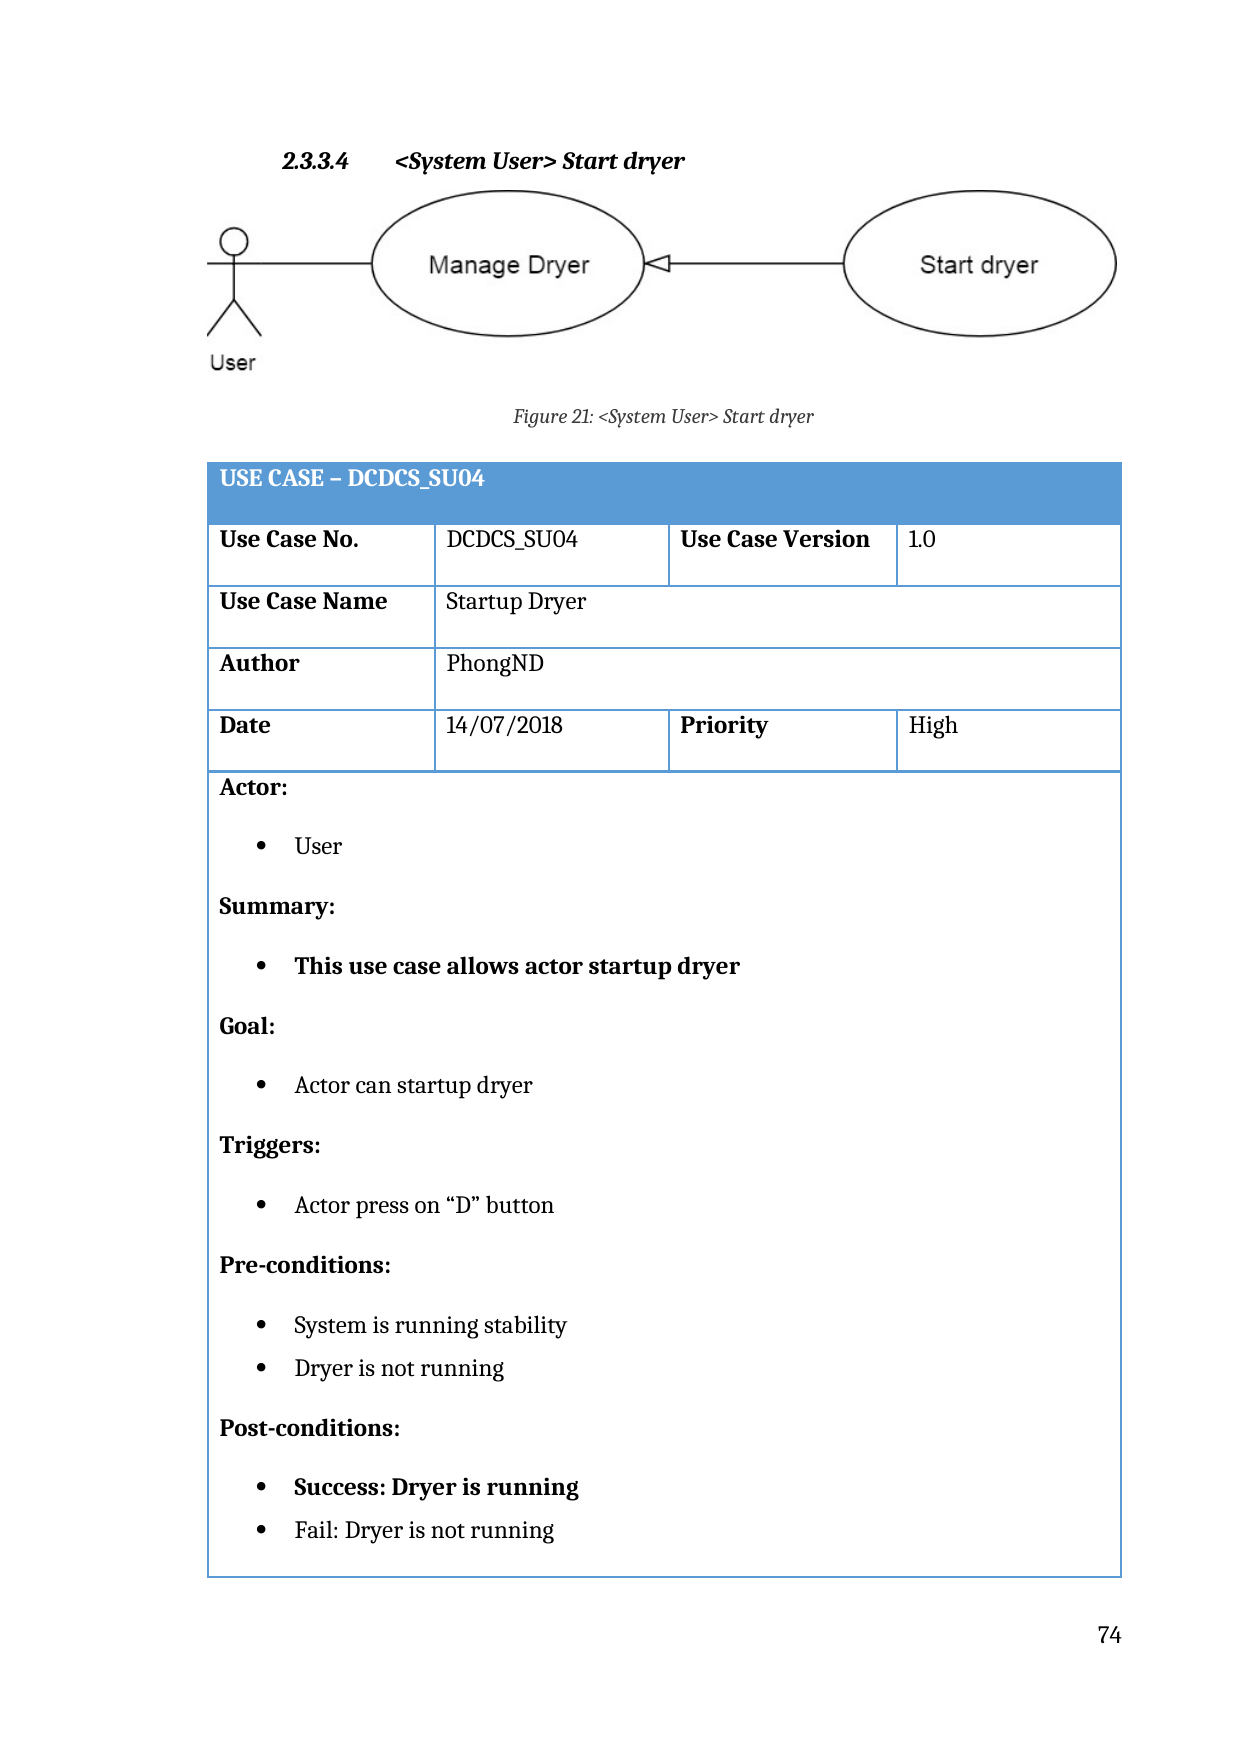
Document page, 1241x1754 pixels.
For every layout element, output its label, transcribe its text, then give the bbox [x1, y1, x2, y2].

table_cell 14/07/2018 [436, 711, 668, 770]
picture [207, 190, 1117, 374]
table_cell 1.0 [898, 525, 1120, 585]
text Figure 21: <System User> Start dryer [207, 405, 1122, 429]
table_cell Use Case Version [670, 525, 896, 585]
table_cell High [898, 711, 1120, 770]
table_cell Date [209, 711, 434, 770]
subtitle <System User> Start dryer [282, 147, 1122, 176]
table_cell Startup Dryer [436, 587, 1120, 647]
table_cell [209, 773, 1120, 1576]
table_cell PhongND [436, 649, 1120, 709]
table_cell Use Case Name [209, 587, 434, 647]
table_header USE CASE – DCDCS_SU04 [209, 464, 1120, 523]
table_cell Use Case No. [209, 525, 434, 585]
table_cell Author [209, 649, 434, 709]
table_cell DCDCS_SU04 [436, 525, 668, 585]
table_cell Priority [670, 711, 896, 770]
